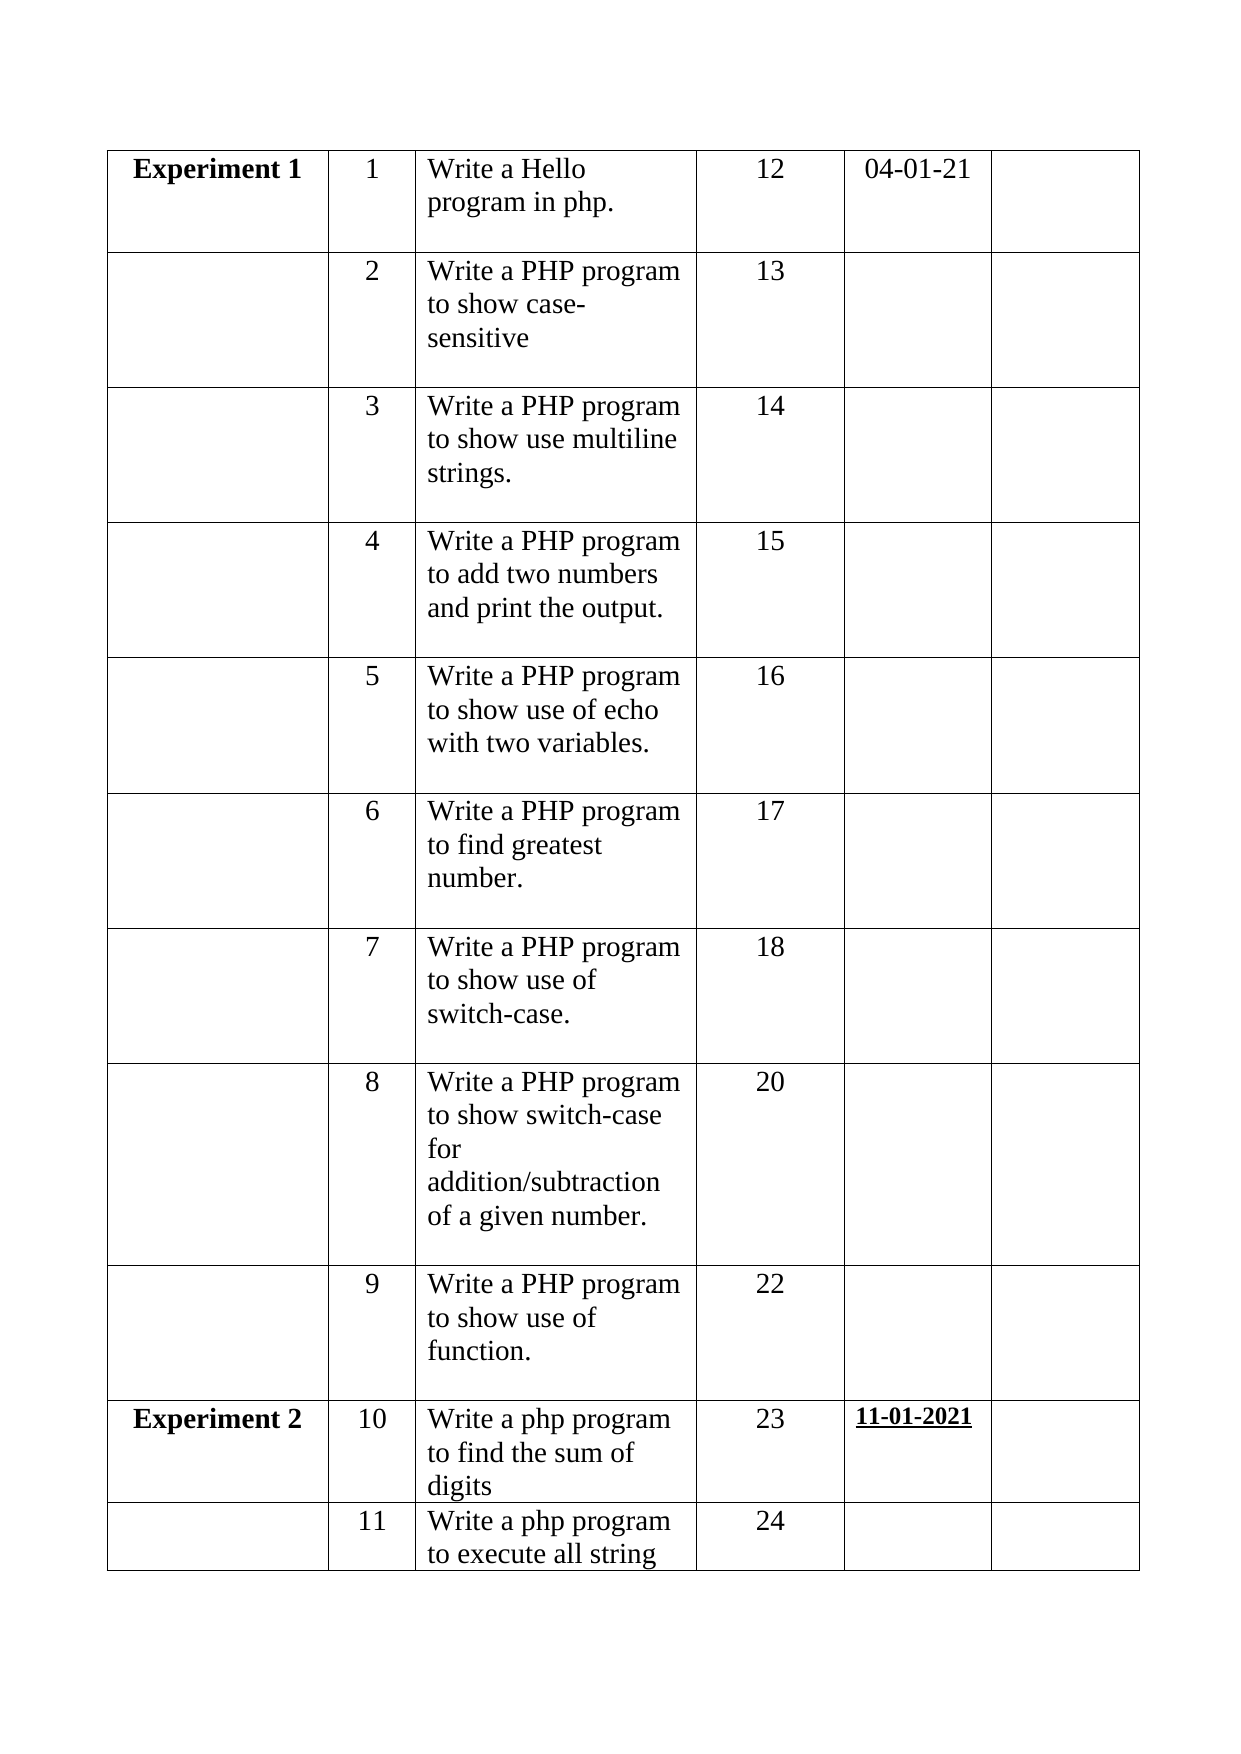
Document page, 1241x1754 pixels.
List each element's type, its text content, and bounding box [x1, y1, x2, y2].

table_cell [992, 253, 1139, 387]
table_cell 11-01-2021 [845, 1401, 991, 1502]
table_cell [845, 523, 991, 657]
table_cell [108, 1503, 328, 1570]
table_cell [108, 1266, 328, 1400]
table_cell 23 [697, 1401, 844, 1502]
table_cell 17 [697, 794, 844, 928]
table_cell 13 [697, 253, 844, 387]
table_cell [108, 523, 328, 657]
table_cell Write a PHP program to show switch-case for addition/subtraction of a given number. [416, 1064, 696, 1265]
table_cell [992, 388, 1139, 522]
table_cell 11 [329, 1503, 415, 1570]
table_cell 10 [329, 1401, 415, 1502]
table_cell [845, 1266, 991, 1400]
table_cell Write a PHP program to show use multiline strings. [416, 388, 696, 522]
table_cell [108, 929, 328, 1063]
table_cell [992, 794, 1139, 928]
table_cell Write a PHP program to show use of function. [416, 1266, 696, 1400]
table_cell Write a PHP program to show case-sensitive [416, 253, 696, 387]
table_cell 15 [697, 523, 844, 657]
table_cell [992, 658, 1139, 792]
table_cell [845, 658, 991, 792]
table_cell 3 [329, 388, 415, 522]
table_cell 1 [329, 151, 415, 252]
table_cell 5 [329, 658, 415, 792]
table_cell 8 [329, 1064, 415, 1265]
table_cell Write a php program to find the sum of digits [416, 1401, 696, 1502]
table_cell 20 [697, 1064, 844, 1265]
table_cell 22 [697, 1266, 844, 1400]
table_cell 6 [329, 794, 415, 928]
table_cell 16 [697, 658, 844, 792]
table_cell [108, 794, 328, 928]
table_cell 9 [329, 1266, 415, 1400]
table_cell [845, 1064, 991, 1265]
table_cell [416, 1503, 696, 1570]
table_cell [845, 253, 991, 387]
table_cell 24 [697, 1503, 844, 1570]
table_cell [845, 929, 991, 1063]
table_cell [992, 1266, 1139, 1400]
table_cell 4 [329, 523, 415, 657]
table_cell [108, 253, 328, 387]
table_cell [845, 388, 991, 522]
table_cell Experiment 1 [108, 151, 328, 252]
table_cell 2 [329, 253, 415, 387]
table_cell [992, 151, 1139, 252]
table_cell [108, 658, 328, 792]
table_cell Write a Hello program in php. [416, 151, 696, 252]
table_cell [992, 1064, 1139, 1265]
table_cell [992, 1401, 1139, 1502]
table_cell Write a PHP program to add two numbers and print the output. [416, 523, 696, 657]
table_cell [845, 794, 991, 928]
table_cell [108, 388, 328, 522]
table_cell Write a PHP program to find greatest number. [416, 794, 696, 928]
table_cell 12 [697, 151, 844, 252]
table_cell [108, 1064, 328, 1265]
table_cell 14 [697, 388, 844, 522]
table_cell Experiment 2 [108, 1401, 328, 1502]
table_cell 7 [329, 929, 415, 1063]
table_cell [992, 523, 1139, 657]
table_cell 18 [697, 929, 844, 1063]
table_cell 04-01-21 [845, 151, 991, 252]
table_cell [992, 1503, 1139, 1570]
table_cell Write a PHP program to show use of echo with two variables. [416, 658, 696, 792]
table_cell [845, 1503, 991, 1570]
table_cell [992, 929, 1139, 1063]
table_cell Write a PHP program to show use of switch-case. [416, 929, 696, 1063]
